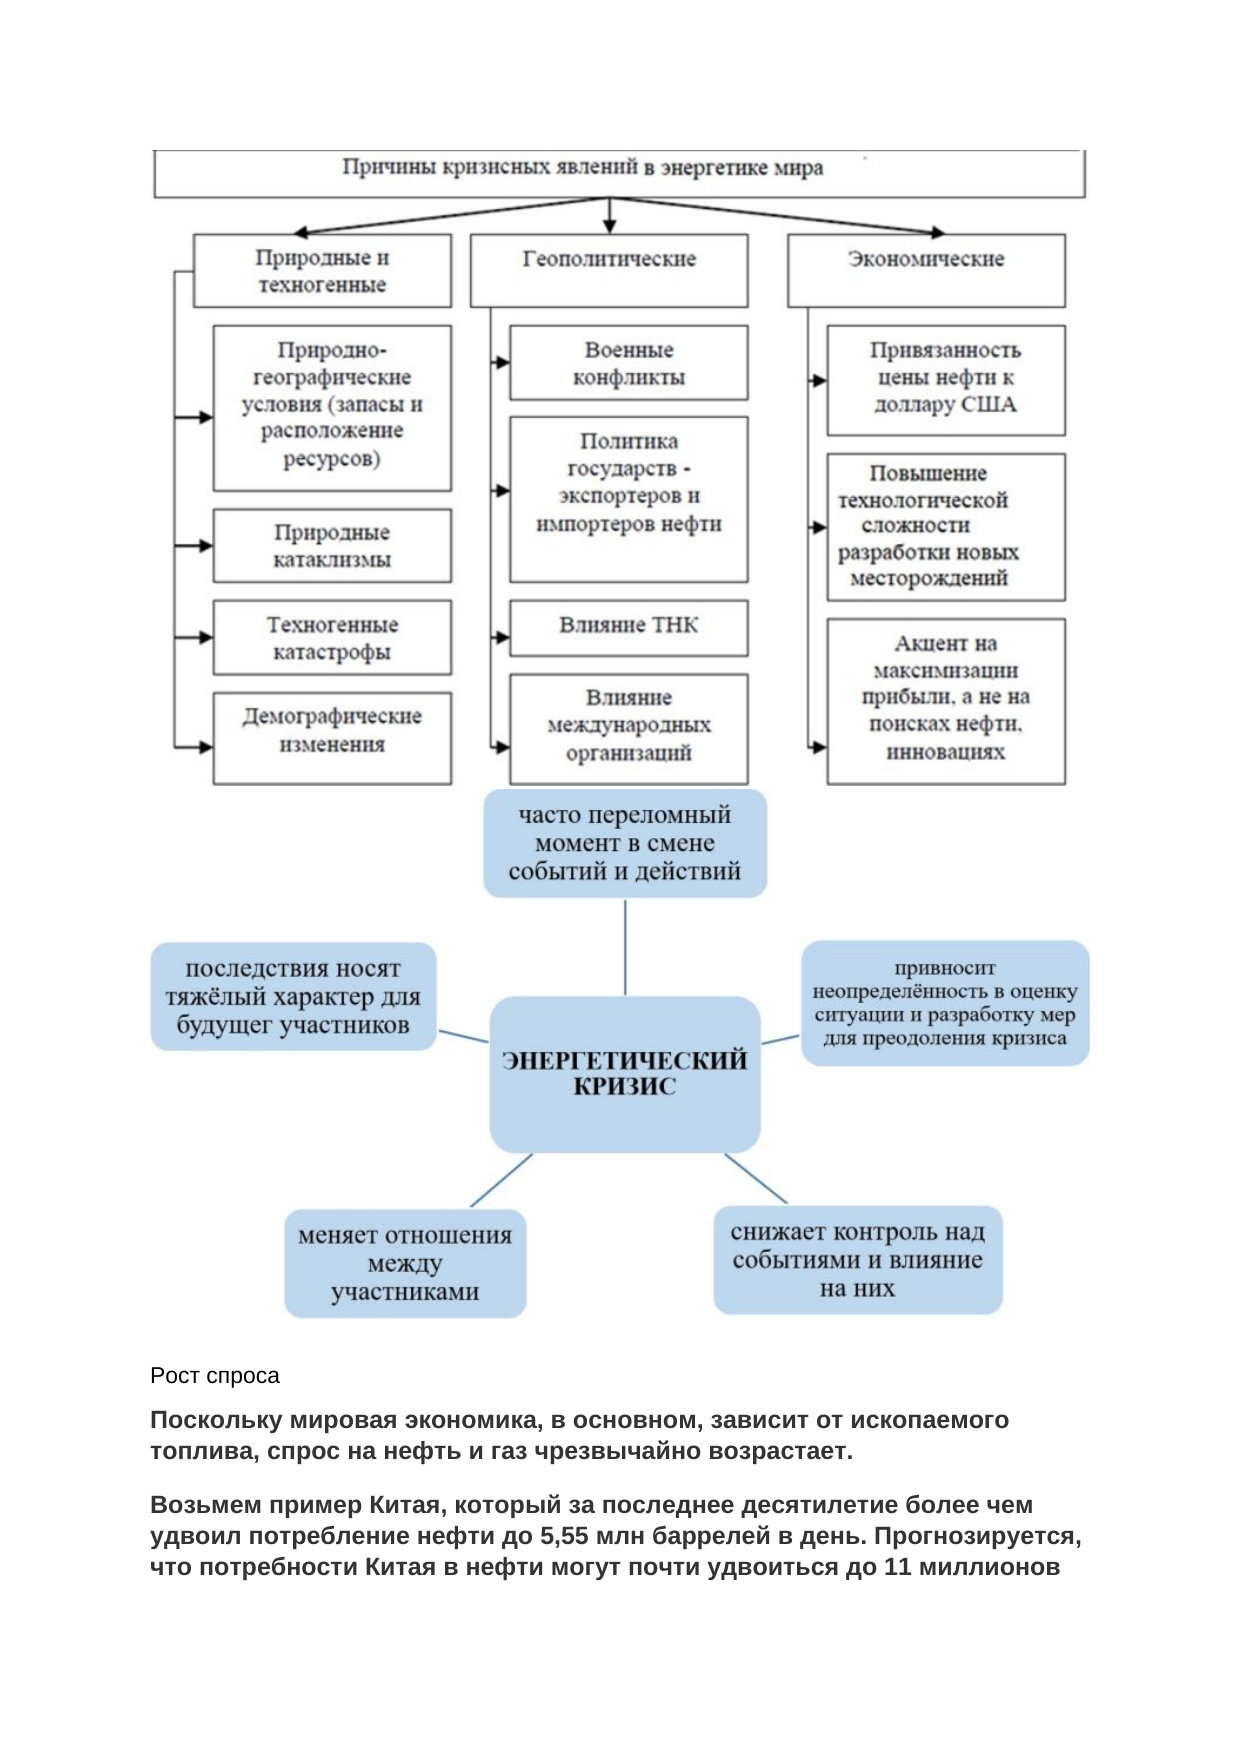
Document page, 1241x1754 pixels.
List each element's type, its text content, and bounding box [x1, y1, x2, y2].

text Рост спроса [150, 1362, 1090, 1388]
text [150, 1490, 1090, 1604]
text Поскольку мировая экономика, в основном, зависит от ископаемого топлива, спрос на нефть и газ чрезвычайно возрастает. [150, 1405, 1090, 1488]
picture [150, 150, 1091, 786]
picture [150, 789, 1091, 1319]
